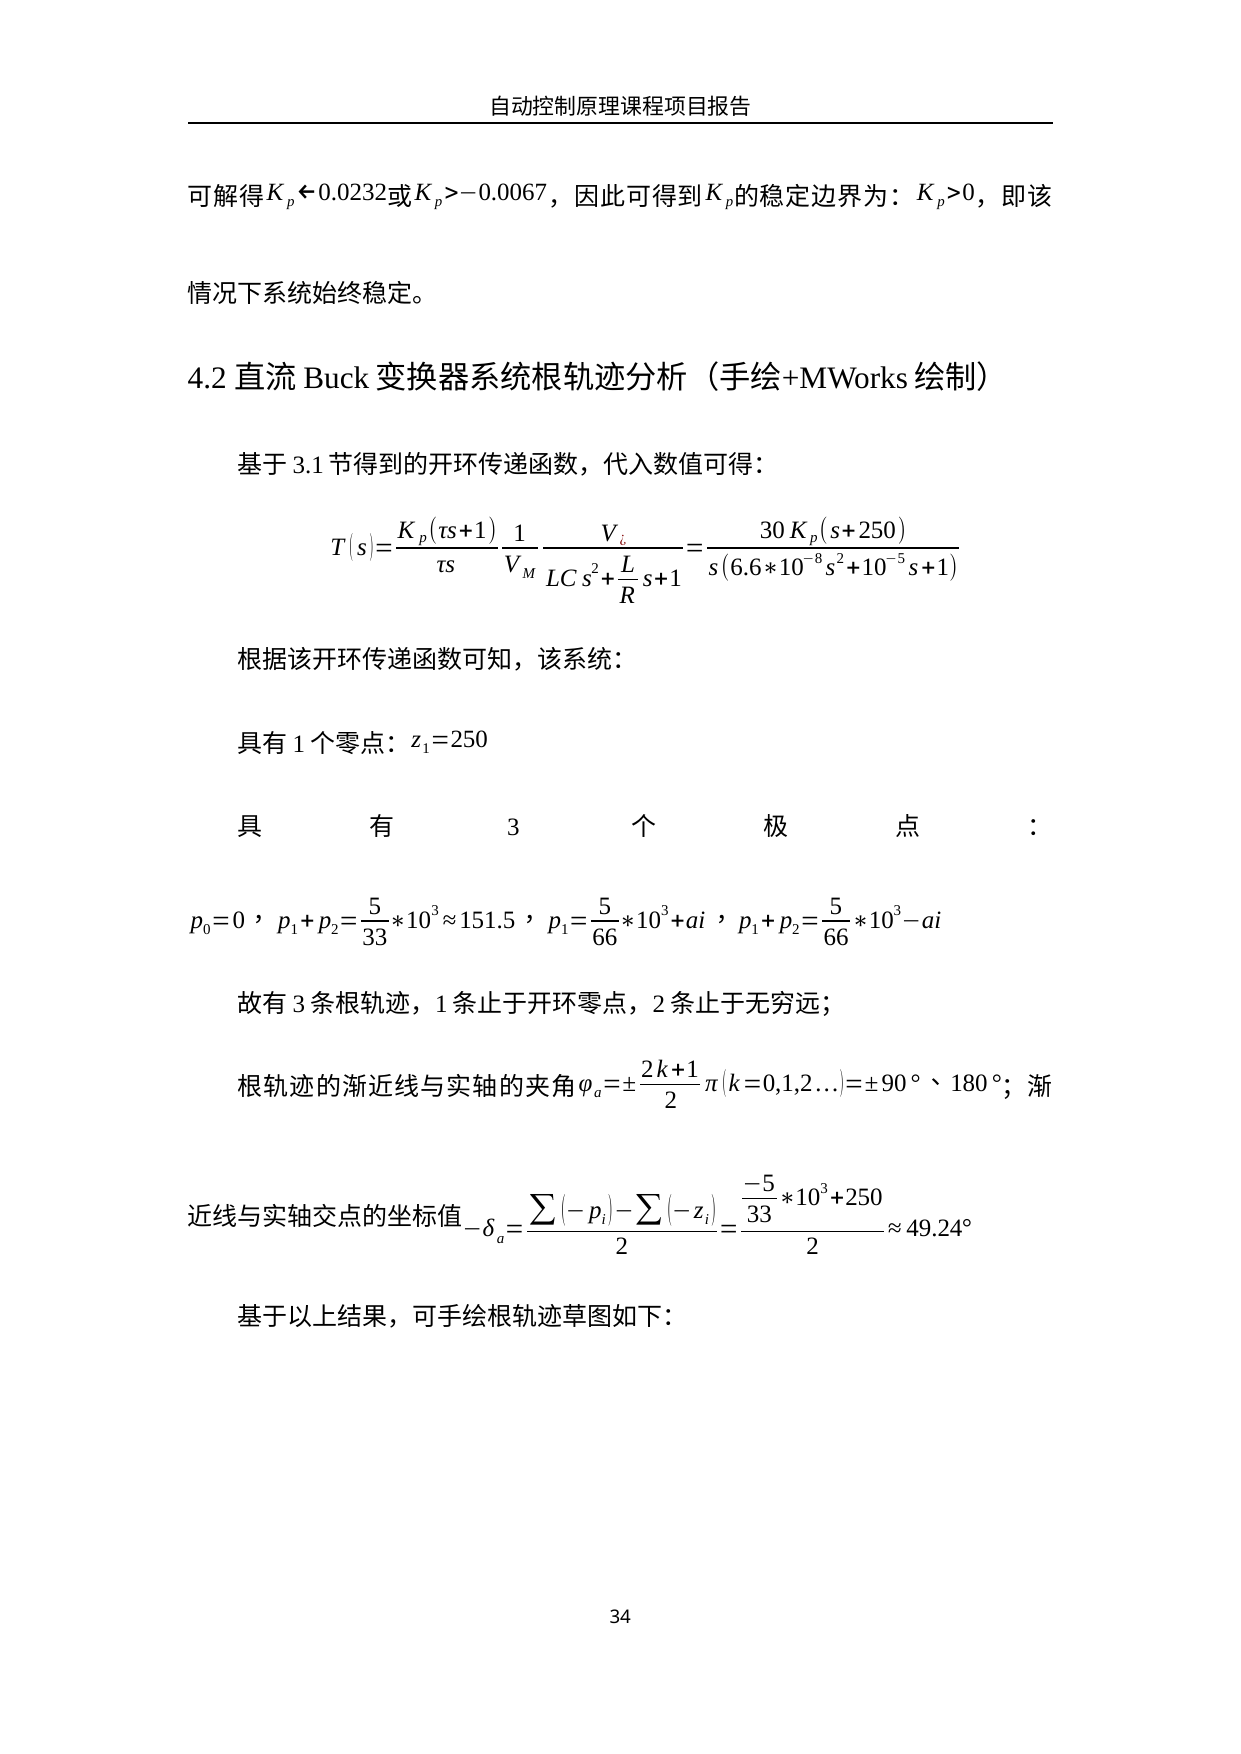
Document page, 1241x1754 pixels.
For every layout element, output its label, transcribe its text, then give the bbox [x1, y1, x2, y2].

text 故有3条根轨迹，1条止于开环零点，2条止于无穷远； [187, 969, 1053, 1034]
text 根轨迹的渐近线与实轴的夹角；渐近线与实轴交点的坐标值。 [187, 1052, 1053, 1263]
text 基于以上结果，可手绘根轨迹草图如下： [187, 1282, 1053, 1347]
text 4.2 直流Buck变换器系统根轨迹分析（手绘+MWorks绘制） [187, 342, 1053, 407]
text 根据该开环传递函数可知，该系统： [187, 626, 1053, 691]
text 具有1个零点： [187, 709, 1053, 774]
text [187, 162, 1053, 324]
text 基于3.1节得到的开环传递函数，代入数值可得： [187, 430, 1053, 495]
text 具有3个极点： [187, 792, 1053, 954]
